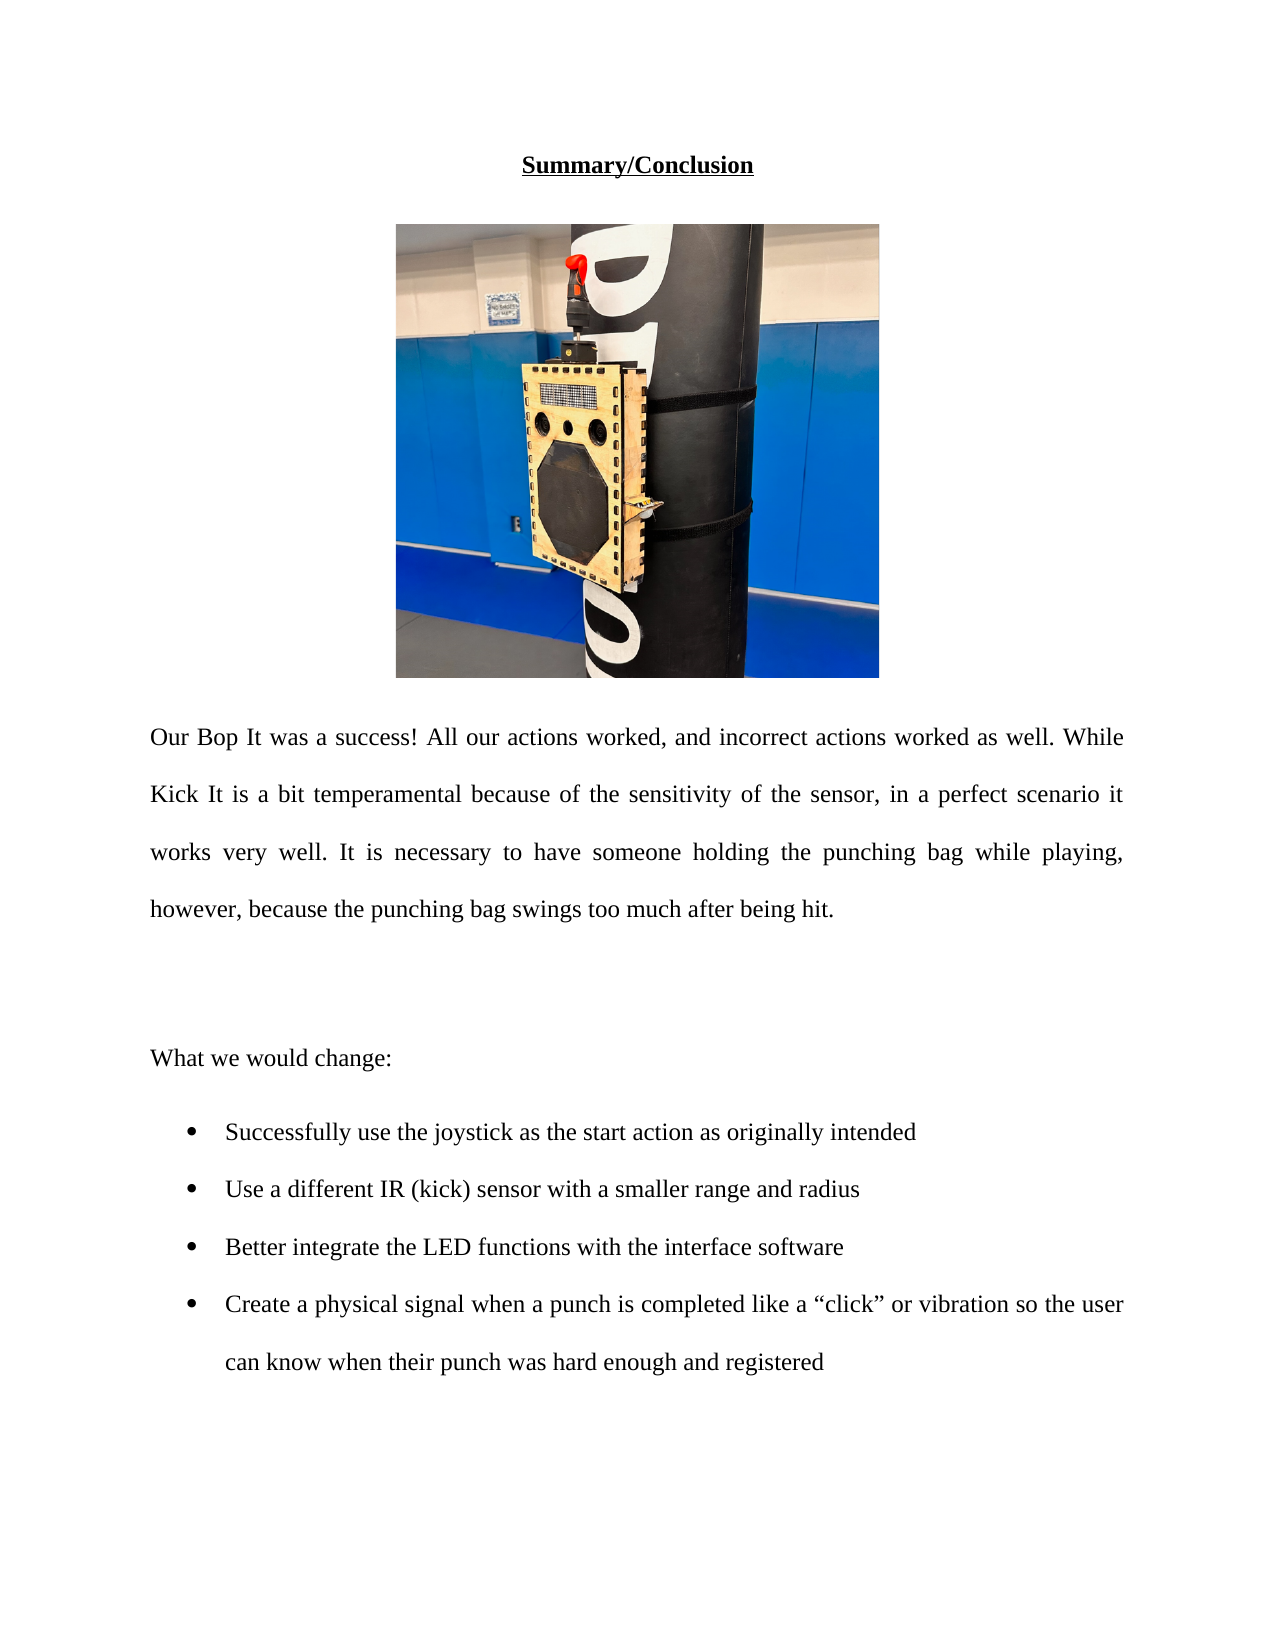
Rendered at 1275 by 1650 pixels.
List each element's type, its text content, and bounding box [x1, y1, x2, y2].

list Better integrate the LED functions with the interface software [187, 1232, 1125, 1261]
list Create a physical signal when a punch is completed like a “click” or vibration so the user can know when their punch was hard enough and registered [187, 1289, 1125, 1376]
text Our Bop It was a success! All our actions worked, and incorrect actions worked as well. While Kick It is a bit temperamental because of the sensitivity of the sensor, in a perfect scenario it works very well. It is necessary to have someone holding the punching bag while playing, however, because the punching bag swings too much after being hit. [150, 722, 1125, 923]
text Summary/Conclusion [150, 150, 1125, 179]
picture [395, 224, 880, 678]
list Use a different IR (kick) sensor with a smaller range and radius [187, 1174, 1125, 1203]
text What we would change: [150, 1043, 1125, 1072]
list Successfully use the joystick as the start action as originally intended [187, 1117, 1125, 1146]
